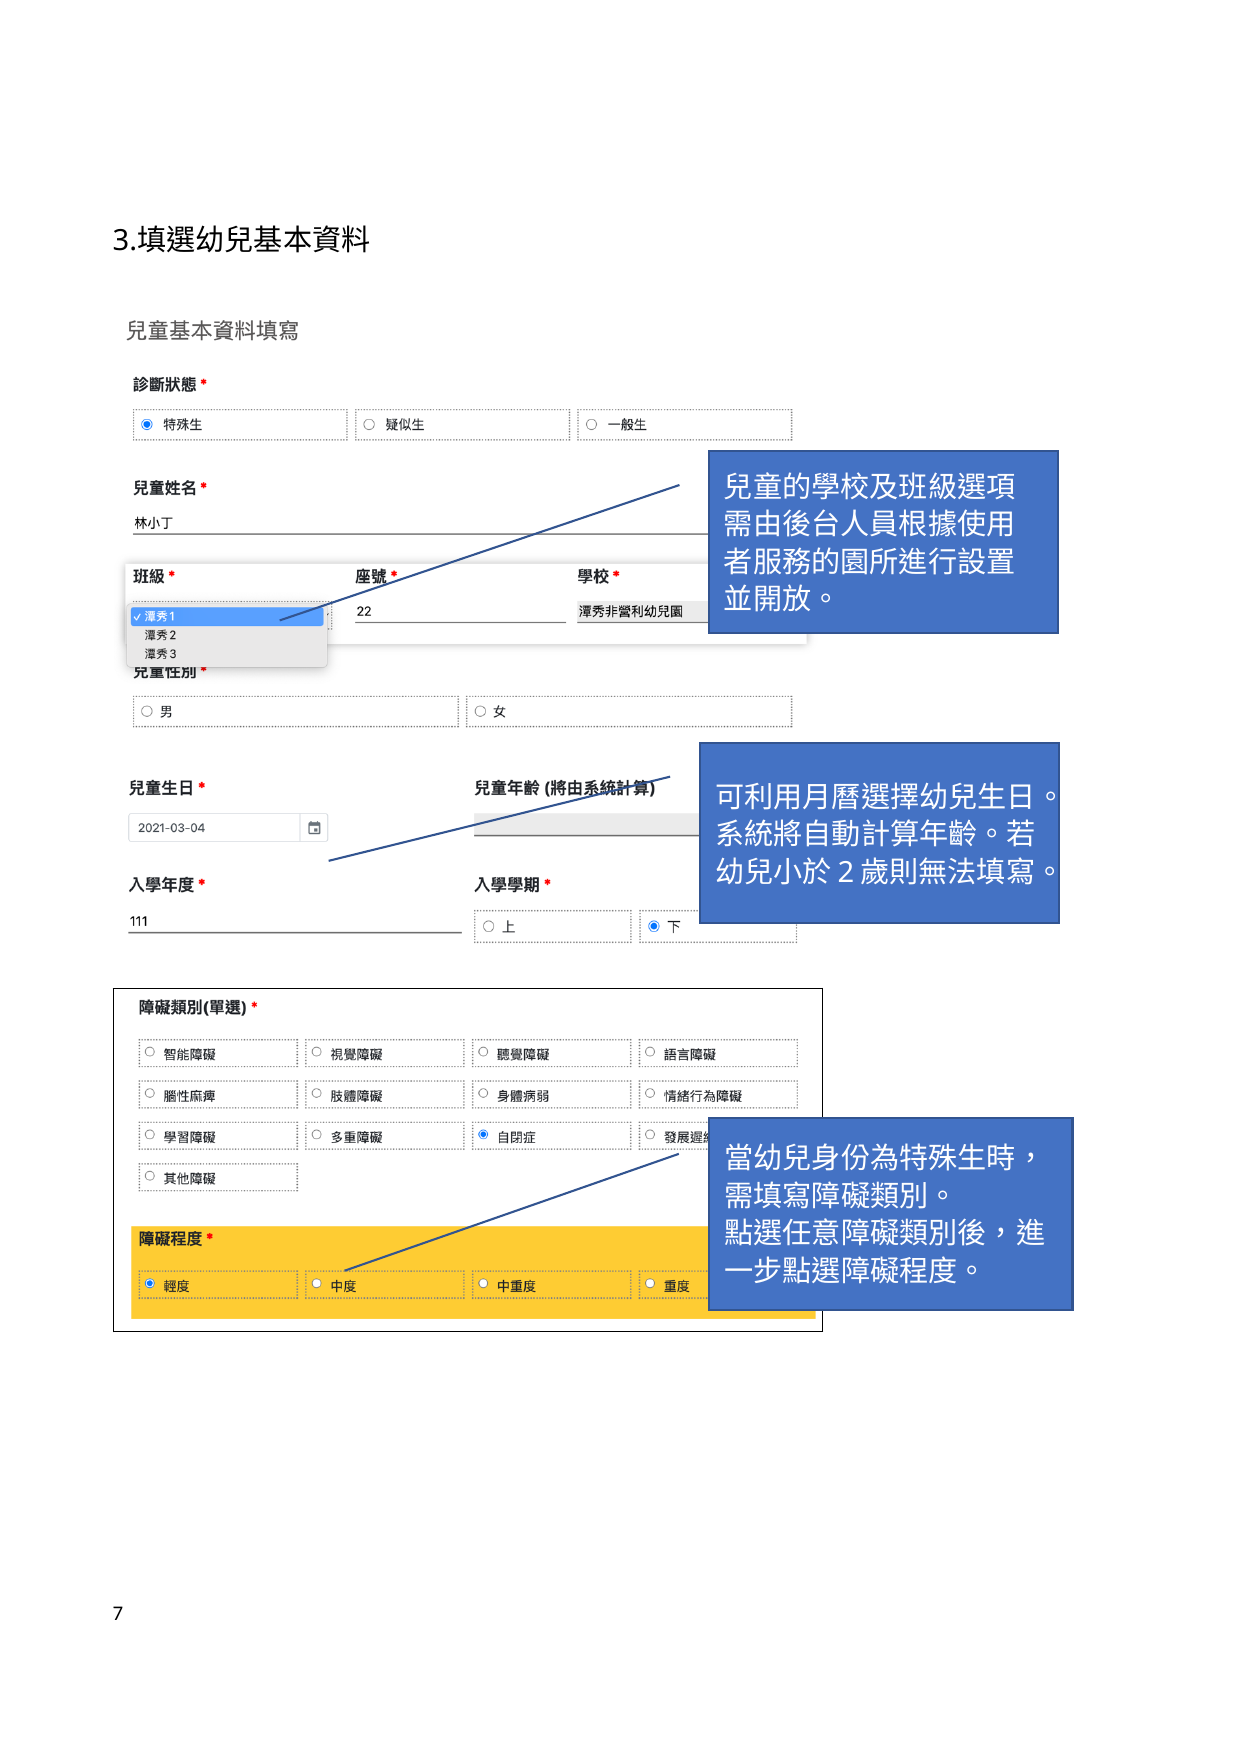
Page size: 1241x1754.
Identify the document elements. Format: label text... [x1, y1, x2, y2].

picture [112, 312, 824, 749]
picture [112, 762, 824, 953]
text 3.填選幼兒基本資料 [112, 200, 1128, 275]
picture [114, 989, 822, 1331]
